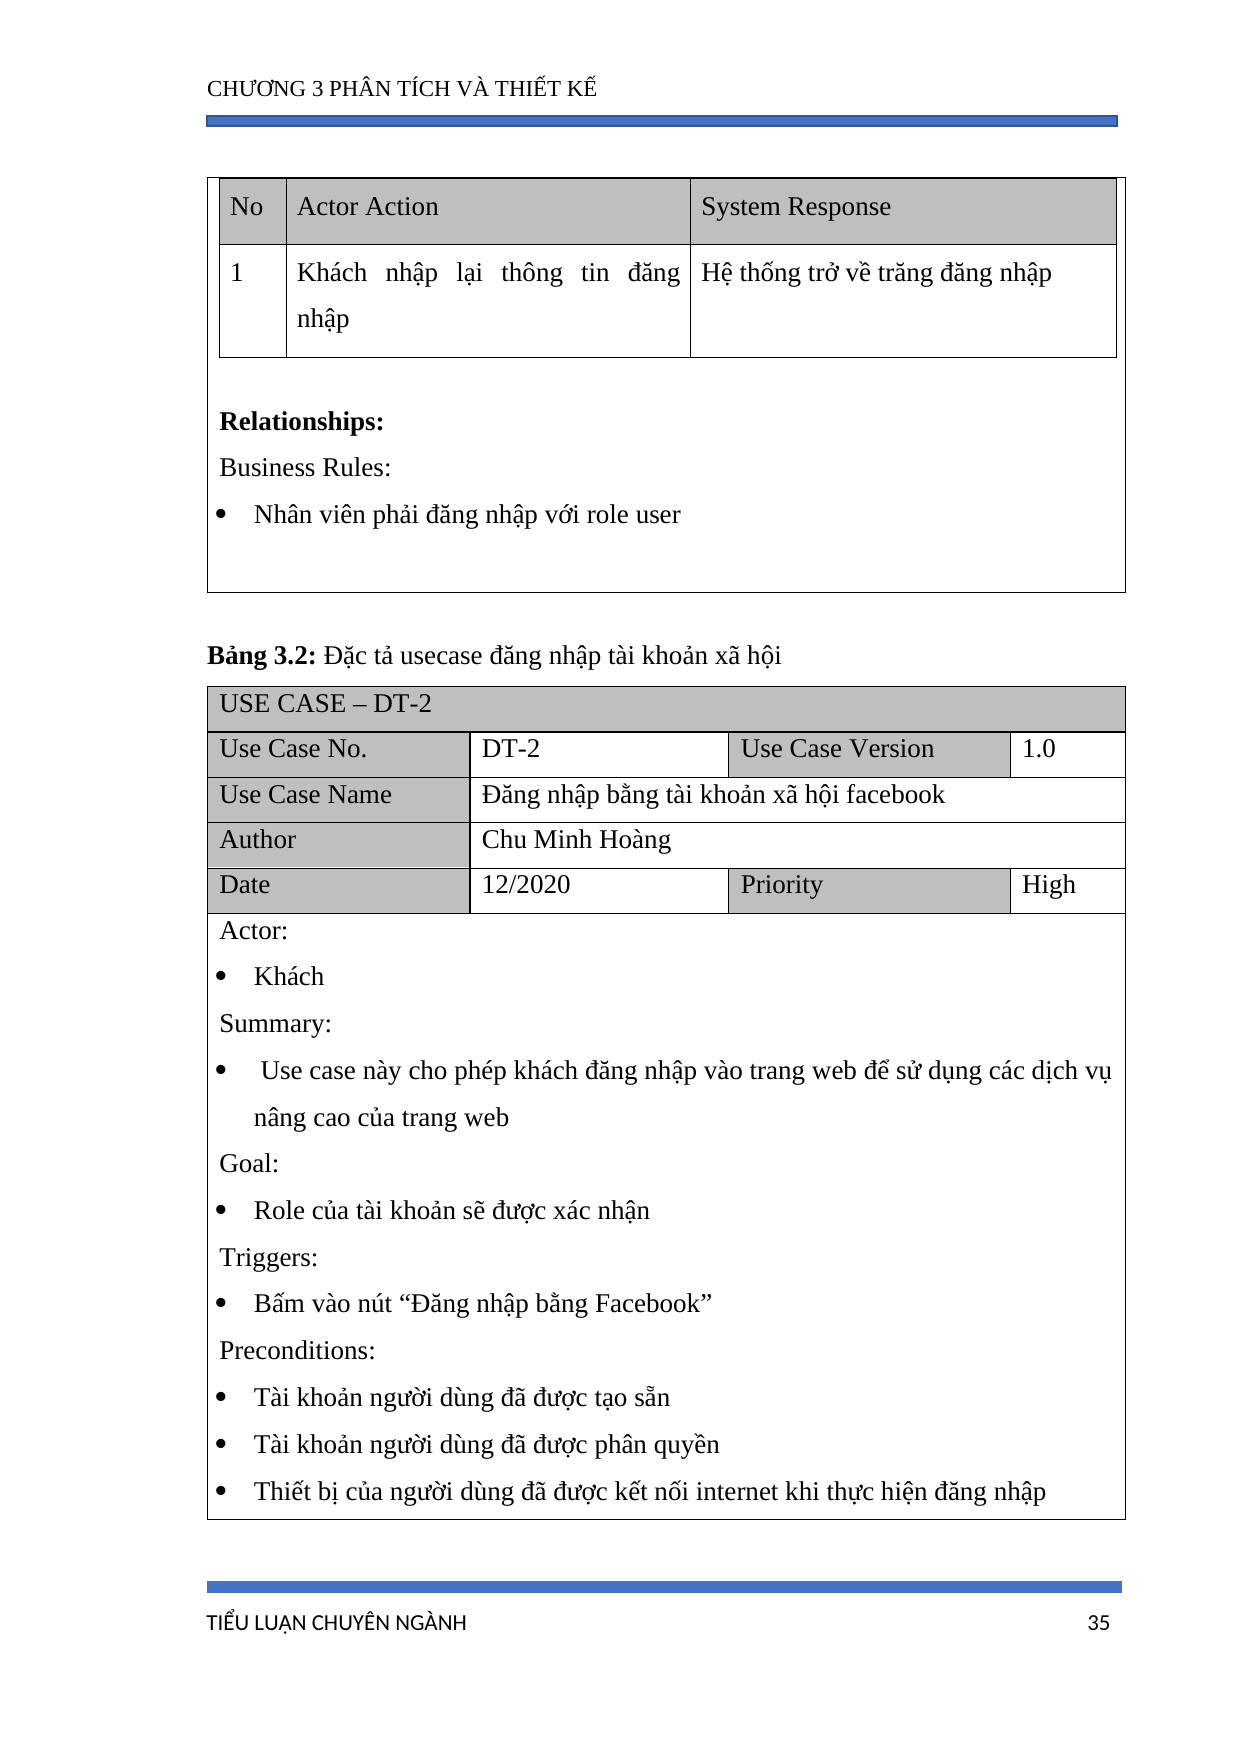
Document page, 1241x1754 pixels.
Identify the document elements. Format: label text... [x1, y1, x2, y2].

table_cell 1.0 [1011, 733, 1125, 777]
table_cell Use Case Name [208, 778, 469, 822]
table_cell 12/2020 [471, 869, 728, 913]
table_cell Use Case No. [208, 733, 469, 777]
table_cell Author [208, 823, 469, 867]
table_cell Date [208, 869, 469, 913]
table_cell Use Case Version [729, 733, 1010, 777]
table_cell Chu Minh Hoàng [471, 823, 1125, 867]
table_cell Đăng nhập bằng tài khoản xã hội facebook [471, 778, 1125, 822]
text Bảng 3.2: Đặc tả usecase đăng nhập tài khoản xã hội [207, 639, 1122, 671]
table_header USE CASE – DT-2 [208, 687, 1125, 731]
table_cell High [1011, 869, 1125, 913]
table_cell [208, 914, 1125, 1519]
table_cell DT-2 [471, 733, 728, 777]
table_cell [208, 178, 1125, 592]
table_cell Priority [729, 869, 1010, 913]
